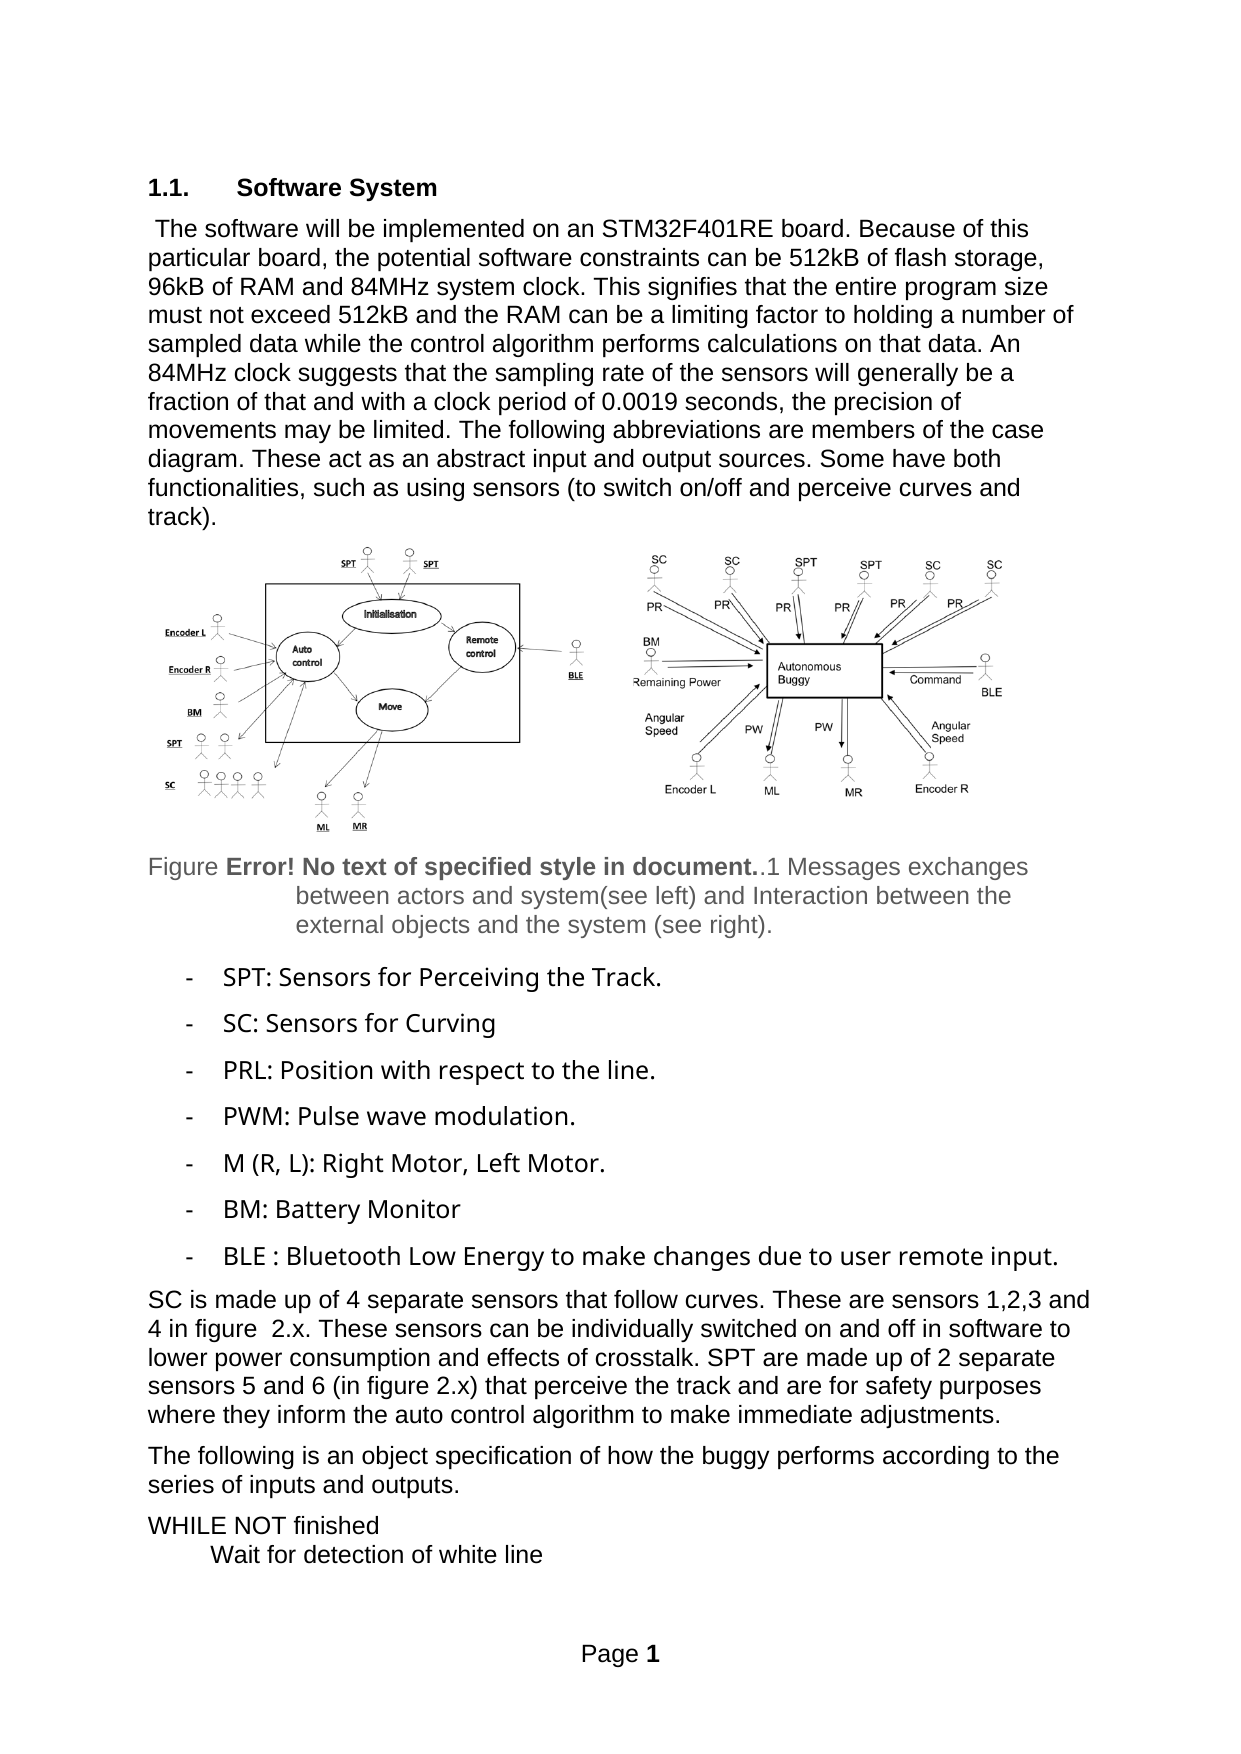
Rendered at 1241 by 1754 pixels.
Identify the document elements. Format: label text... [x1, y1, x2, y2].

text The following is an object specification of how the buggy performs according to the series of inputs and outputs. [148, 1441, 1092, 1499]
list BM: Battery Monitor [185, 1192, 1092, 1226]
text SC is made up of 4 separate sensors that follow curves. These are sensors 1,2,3 and 4 in figure 2.x. These sensors can be individually switched on and off in software to lower power consumption and effects of crosstalk. SPT are made up of 2 separate sensors 5 and 6 (in figure 2.x) that perceive the track and are for safety purposes where they inform the auto control algorithm to make immediate adjustments. [148, 1285, 1092, 1429]
list PRL: Position with respect to the line. [185, 1052, 1092, 1086]
list SC: Sensors for Curving [185, 1006, 1092, 1040]
text The software will be implemented on an STM32F401RE board. Because of this particular board, the potential software constraints can be 512kB of flash storage, 96kB of RAM and 84MHz system clock. This signifies that the entire program size must not exceed 512kB and the RAM can be a limiting factor to holding a number of sampled data while the control algorithm performs calculations on that data. An 84MHz clock suggests that the sampling rate of the sensors will generally be a fraction of that and with a clock period of 0.0019 seconds, the precision of movements may be limited. The following abbreviations are members of the case diagram. These act as an abstract input and output sources. Some have both functionalities, such as using sensors (to switch on/off and perceive curves and track). [148, 214, 1092, 530]
picture [147, 542, 590, 840]
list SPT: Sensors for Perceiving the Track. [185, 959, 1092, 993]
list BLE : Bluetooth Low Energy to make changes due to user remote input. [185, 1238, 1092, 1273]
picture [633, 551, 1042, 798]
list M (R, L): Right Motor, Left Motor. [185, 1145, 1092, 1179]
list PWM: Pulse wave modulation. [185, 1099, 1092, 1133]
subtitle Software System [148, 173, 1092, 201]
text WHILE NOT finished Wait for detection of white line [148, 1511, 1092, 1569]
